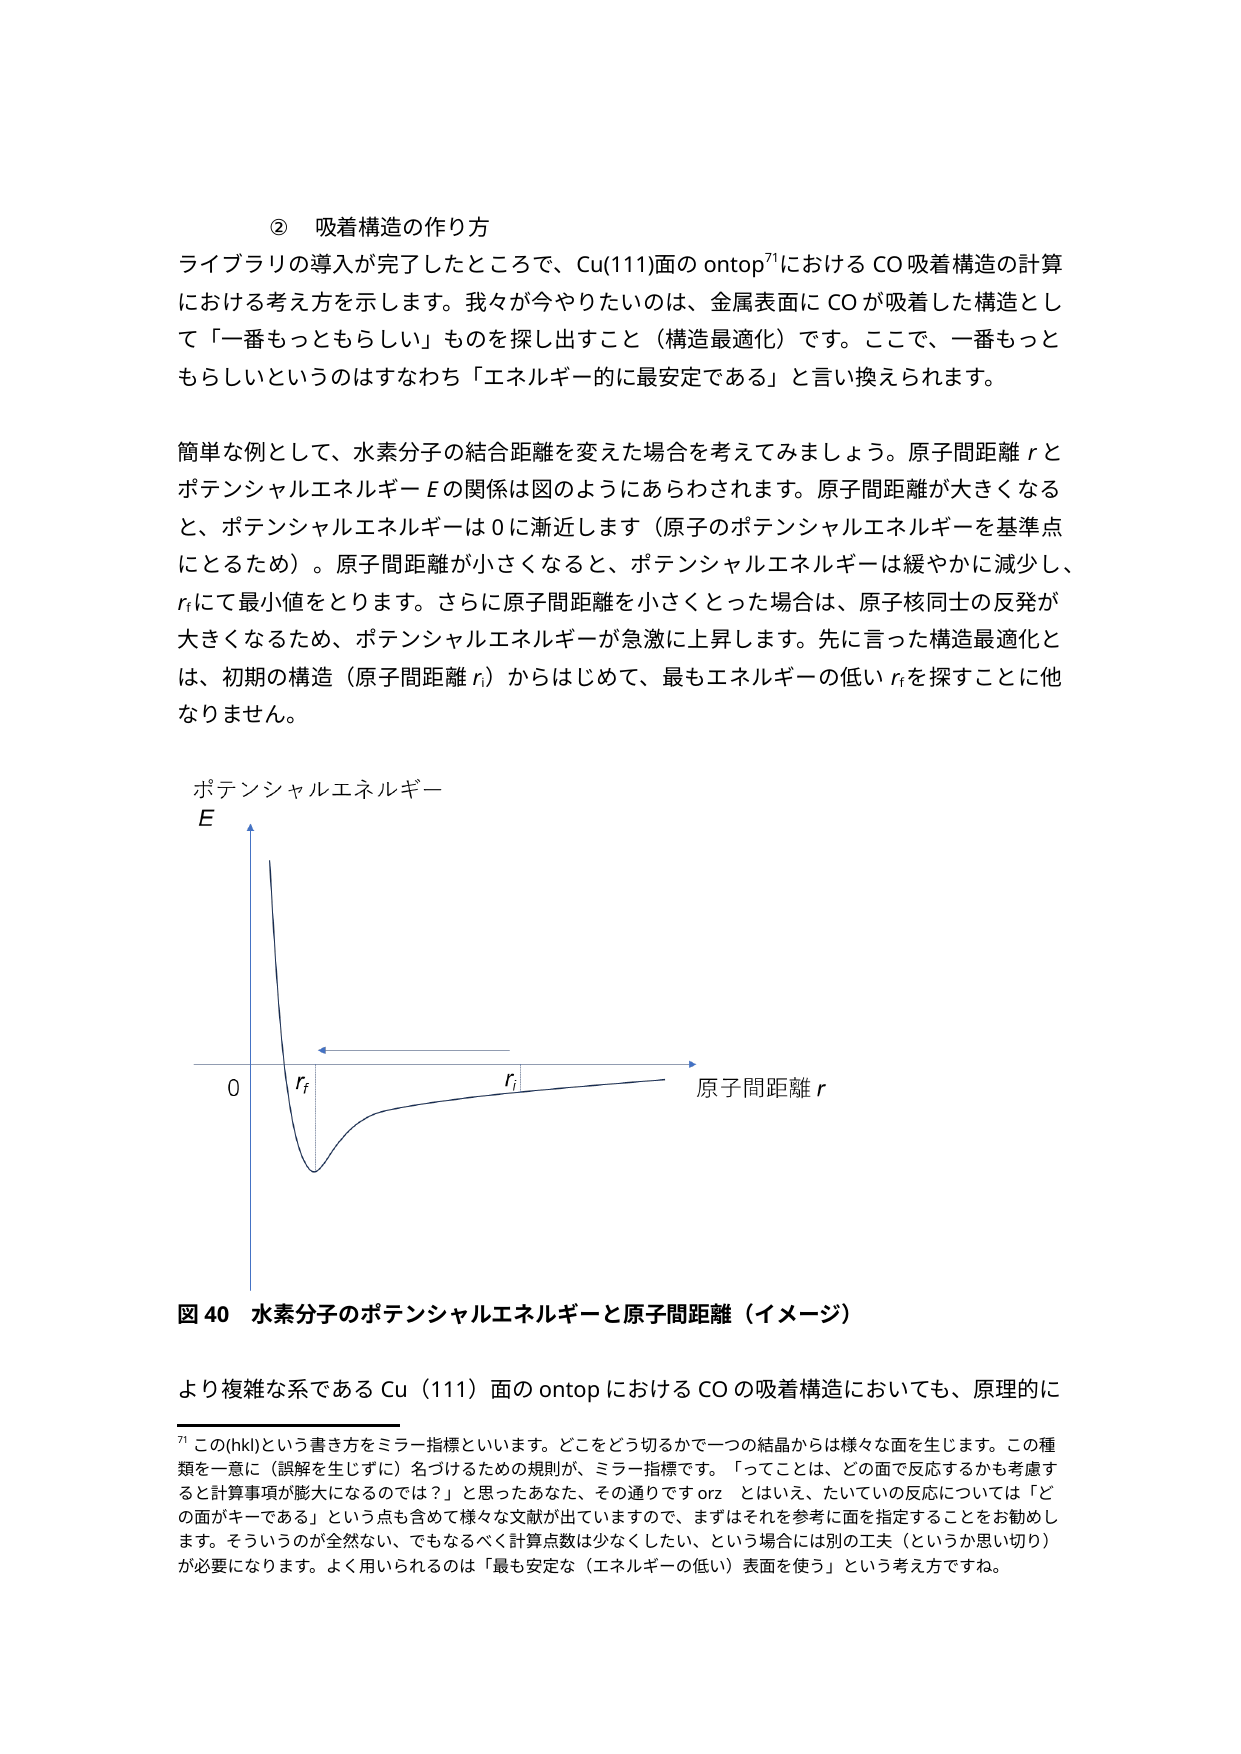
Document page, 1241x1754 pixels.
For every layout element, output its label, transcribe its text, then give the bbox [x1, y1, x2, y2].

picture [177, 769, 925, 1291]
list 吸着構造の作り方 [269, 207, 1063, 244]
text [177, 1369, 1063, 1407]
text ライブラリの導入が完了したところで、Cu(111)面のontopにおけるCO吸着構造の計算における考え方を示します。我々が今やりたいのは、金属表面にCOが吸着した構造として「一番もっともらしい」ものを探し出すこと（構造最適化）です。ここで、一番もっともらしいというのはすなわち「エネルギー的に最安定である」と言い換えられます。 [177, 244, 1063, 394]
text 図 水素分子のポテンシャルエネルギーと原子間距離（イメージ） [177, 1294, 1063, 1332]
text 簡単な例として、水素分子の結合距離を変えた場合を考えてみましょう。原子間距離rとポテンシャルエネルギーEの関係は図のようにあらわされます。原子間距離が大きくなると、ポテンシャルエネルギーは0に漸近します（原子のポテンシャルエネルギーを基準点にとるため）。原子間距離が小さくなると、ポテンシャルエネルギーは緩やかに減少し、rfにて最小値をとります。さらに原子間距離を小さくとった場合は、原子核同士の反発が大きくなるため、ポテンシャルエネルギーが急激に上昇します。先に言った構造最適化とは、初期の構造（原子間距離ri）からはじめて、最もエネルギーの低いrfを探すことに他なりません。 [177, 432, 1063, 732]
